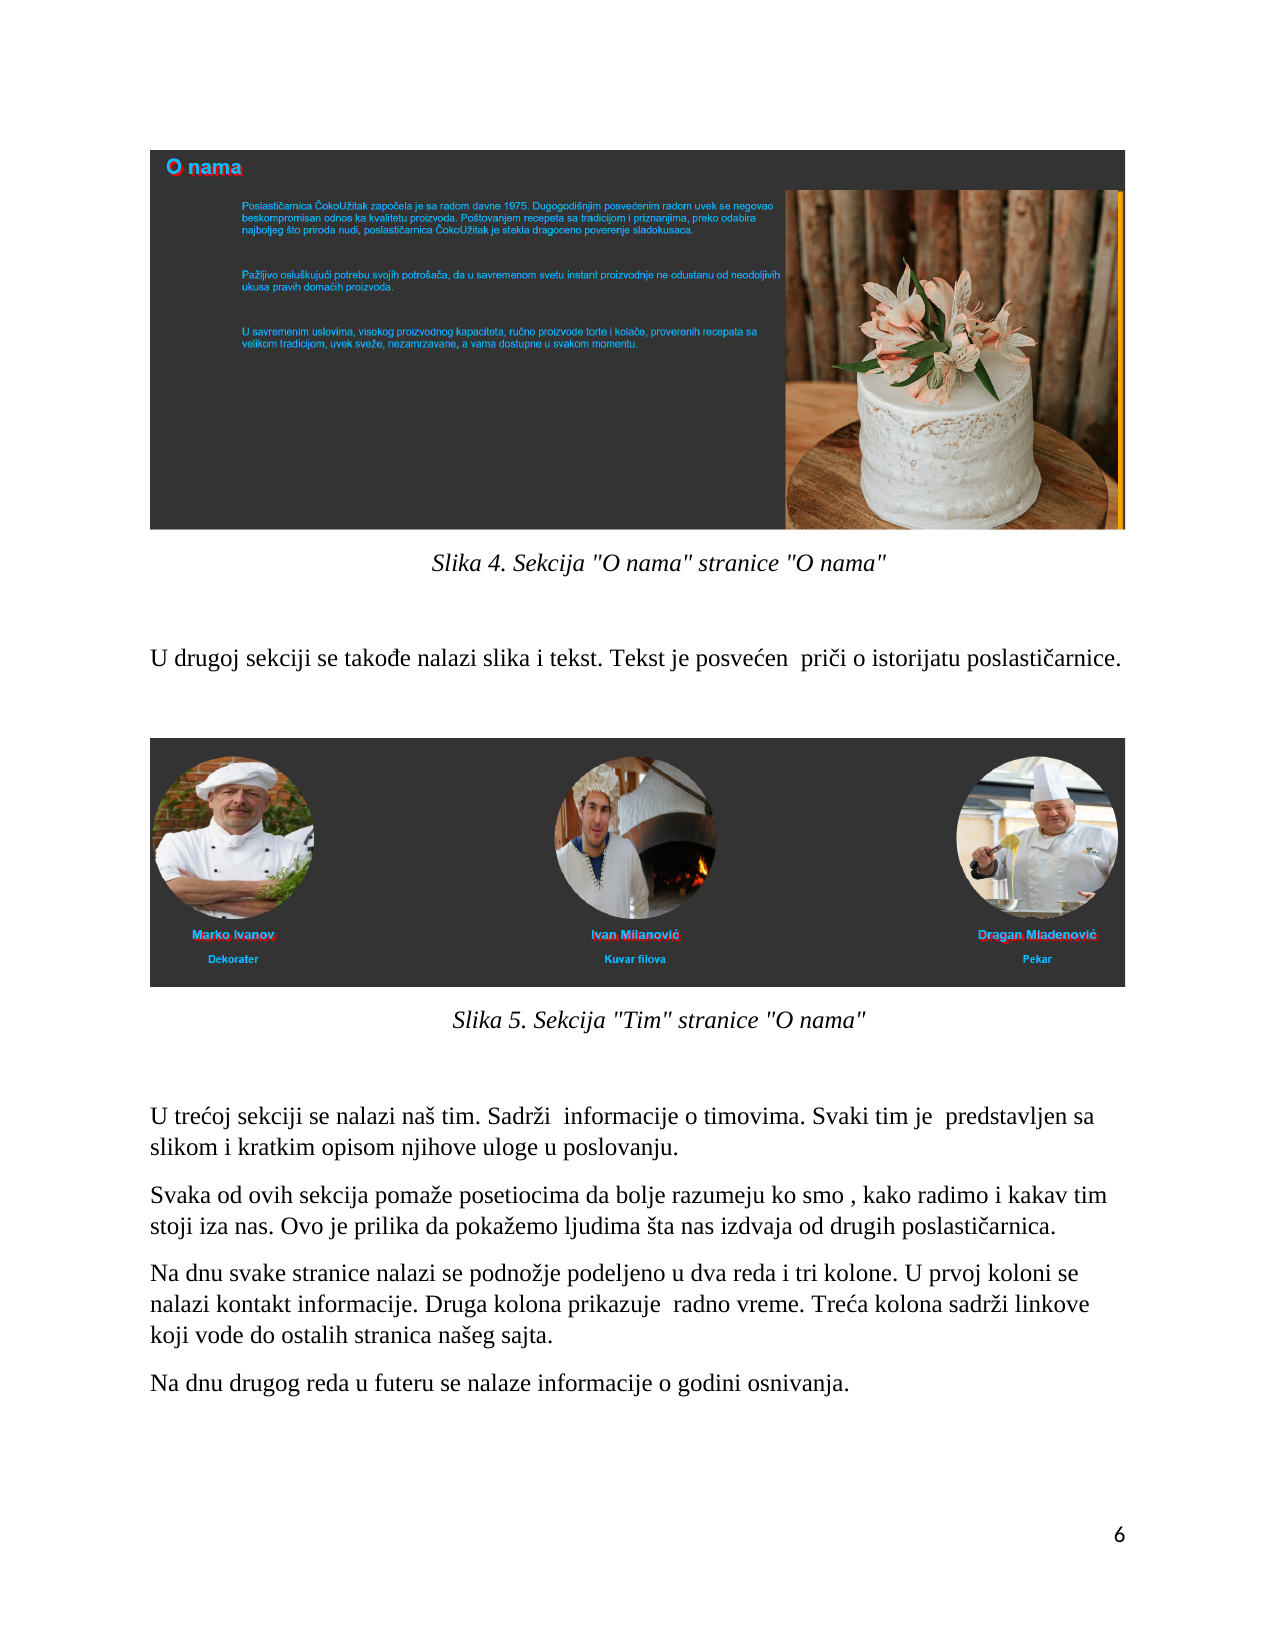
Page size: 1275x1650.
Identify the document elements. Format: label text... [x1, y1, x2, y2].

text Svaka od ovih sekcija pomaže posetiocima da bolje razumeju ko smo , kako radimo i kakav tim stoji iza nas. Ovo je prilika da pokažemo ljudima šta nas izdvaja od drugih poslastičarnica. [150, 1180, 1125, 1239]
text U trećoj sekciji se nalazi naš tim. Sadrži informacije o timovima. Svaki tim je predstavljen sa slikom i kratkim opisom njihove uloge u poslovanju. [150, 1101, 1125, 1161]
text Slika 4. Sekcija "O nama" stranice "O nama" [193, 548, 1125, 577]
text Na dnu svake stranice nalazi se podnožje podeljeno u dva reda i tri kolone. U prvoj koloni se nalazi kontakt informacije. Druga kolona prikazuje radno vreme. Treća kolona sadrži linkove koji vode do ostalih stranica našeg sajta. [150, 1258, 1125, 1349]
text U drugoj sekciji se takođe nalazi slika i tekst. Tekst je posvećen priči o istorijatu poslastičarnice. [150, 643, 1125, 672]
text Na dnu drugog reda u futeru se nalaze informacije o godini osnivanja. [150, 1368, 1125, 1397]
picture [150, 150, 1125, 530]
picture [150, 738, 1125, 987]
text Slika 5. Sekcija "Tim" stranice "O nama" [193, 1006, 1125, 1034]
